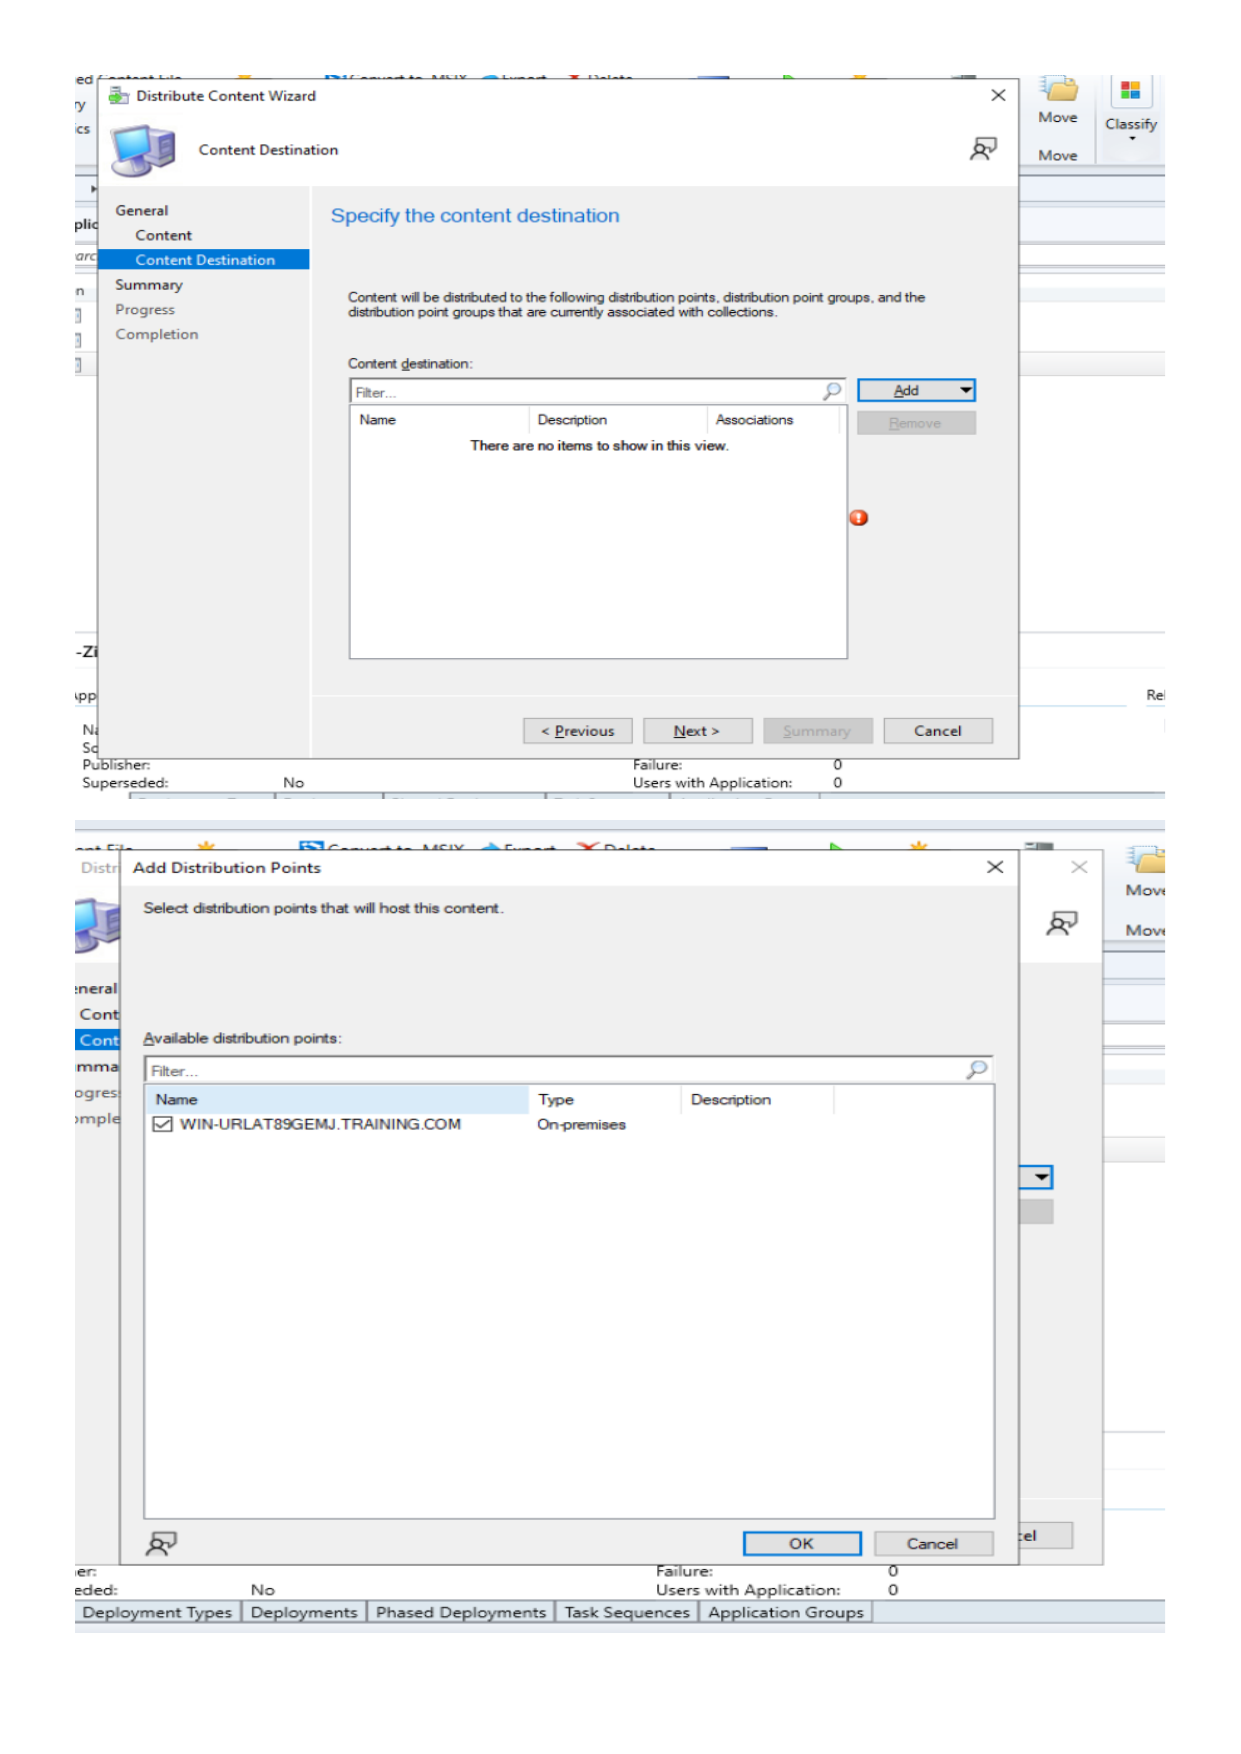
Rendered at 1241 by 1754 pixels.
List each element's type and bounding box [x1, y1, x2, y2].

picture [75, 820, 1166, 1633]
picture [75, 75, 1166, 799]
